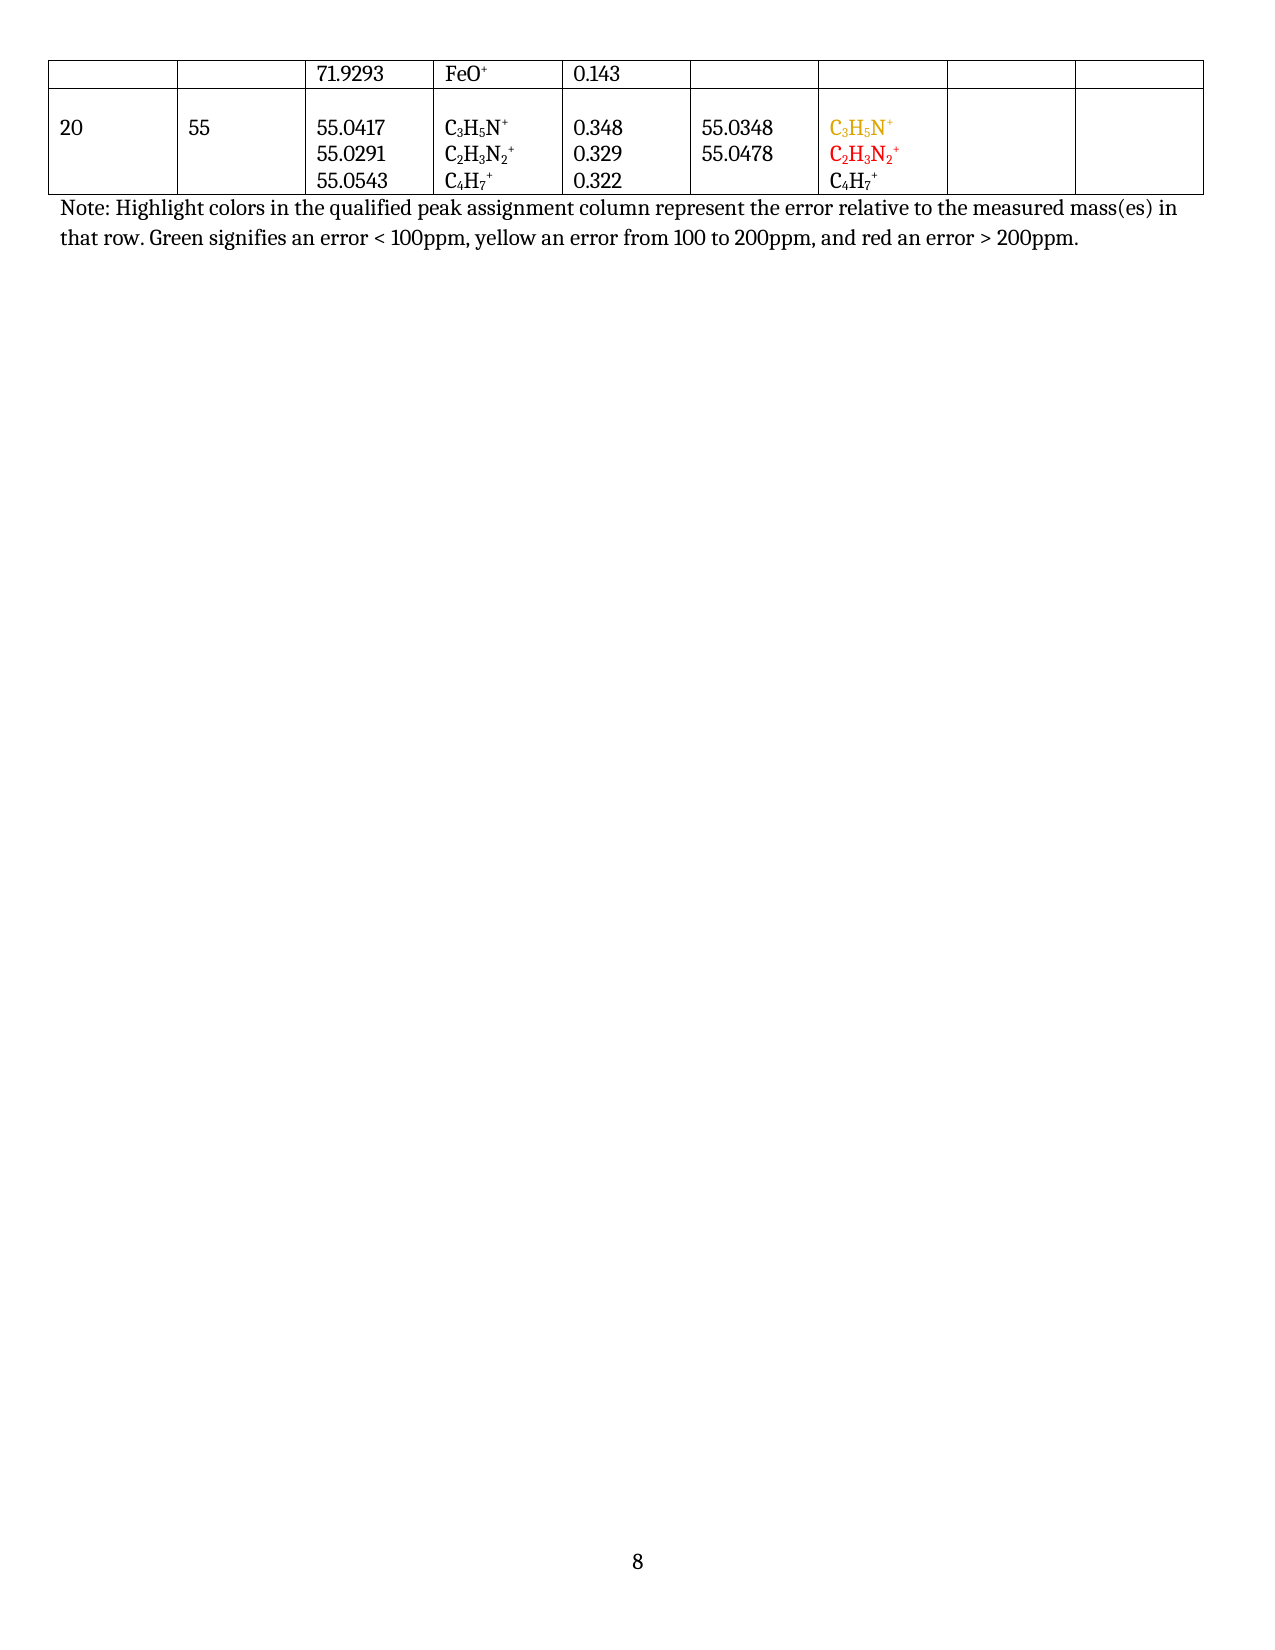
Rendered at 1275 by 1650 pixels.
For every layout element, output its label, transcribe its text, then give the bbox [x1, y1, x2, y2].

table_cell C3H5N+ C2H3N2+ C4H7+ [434, 89, 562, 194]
table_cell C3H5N+ C2H3N2+ C4H7+ [819, 89, 947, 194]
table_cell 0.348 0.329 0.322 [563, 89, 690, 194]
table_cell [948, 89, 1075, 194]
table_cell [691, 61, 818, 87]
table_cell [306, 61, 433, 87]
table_cell [819, 61, 947, 87]
table_cell [1076, 89, 1203, 194]
table_cell 55.0348 55.0478 [691, 89, 818, 194]
table_cell 55.0417 55.0291 55.0543 [306, 89, 433, 194]
table_cell [1076, 61, 1203, 87]
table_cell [434, 61, 562, 87]
table_cell 20 [49, 89, 177, 194]
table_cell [563, 61, 690, 87]
table_cell 19 [49, 61, 177, 87]
table_cell 55 [178, 89, 305, 194]
text Note: Highlight colors in the qualified peak assignment column represent the error relative to the measured mass(es) in that row. Green signifies an error < 100ppm, yellow an error from 100 to 200ppm, and red an error > 200ppm. [60, 195, 1215, 251]
table_cell [948, 61, 1075, 87]
table_cell 72 [178, 61, 305, 87]
